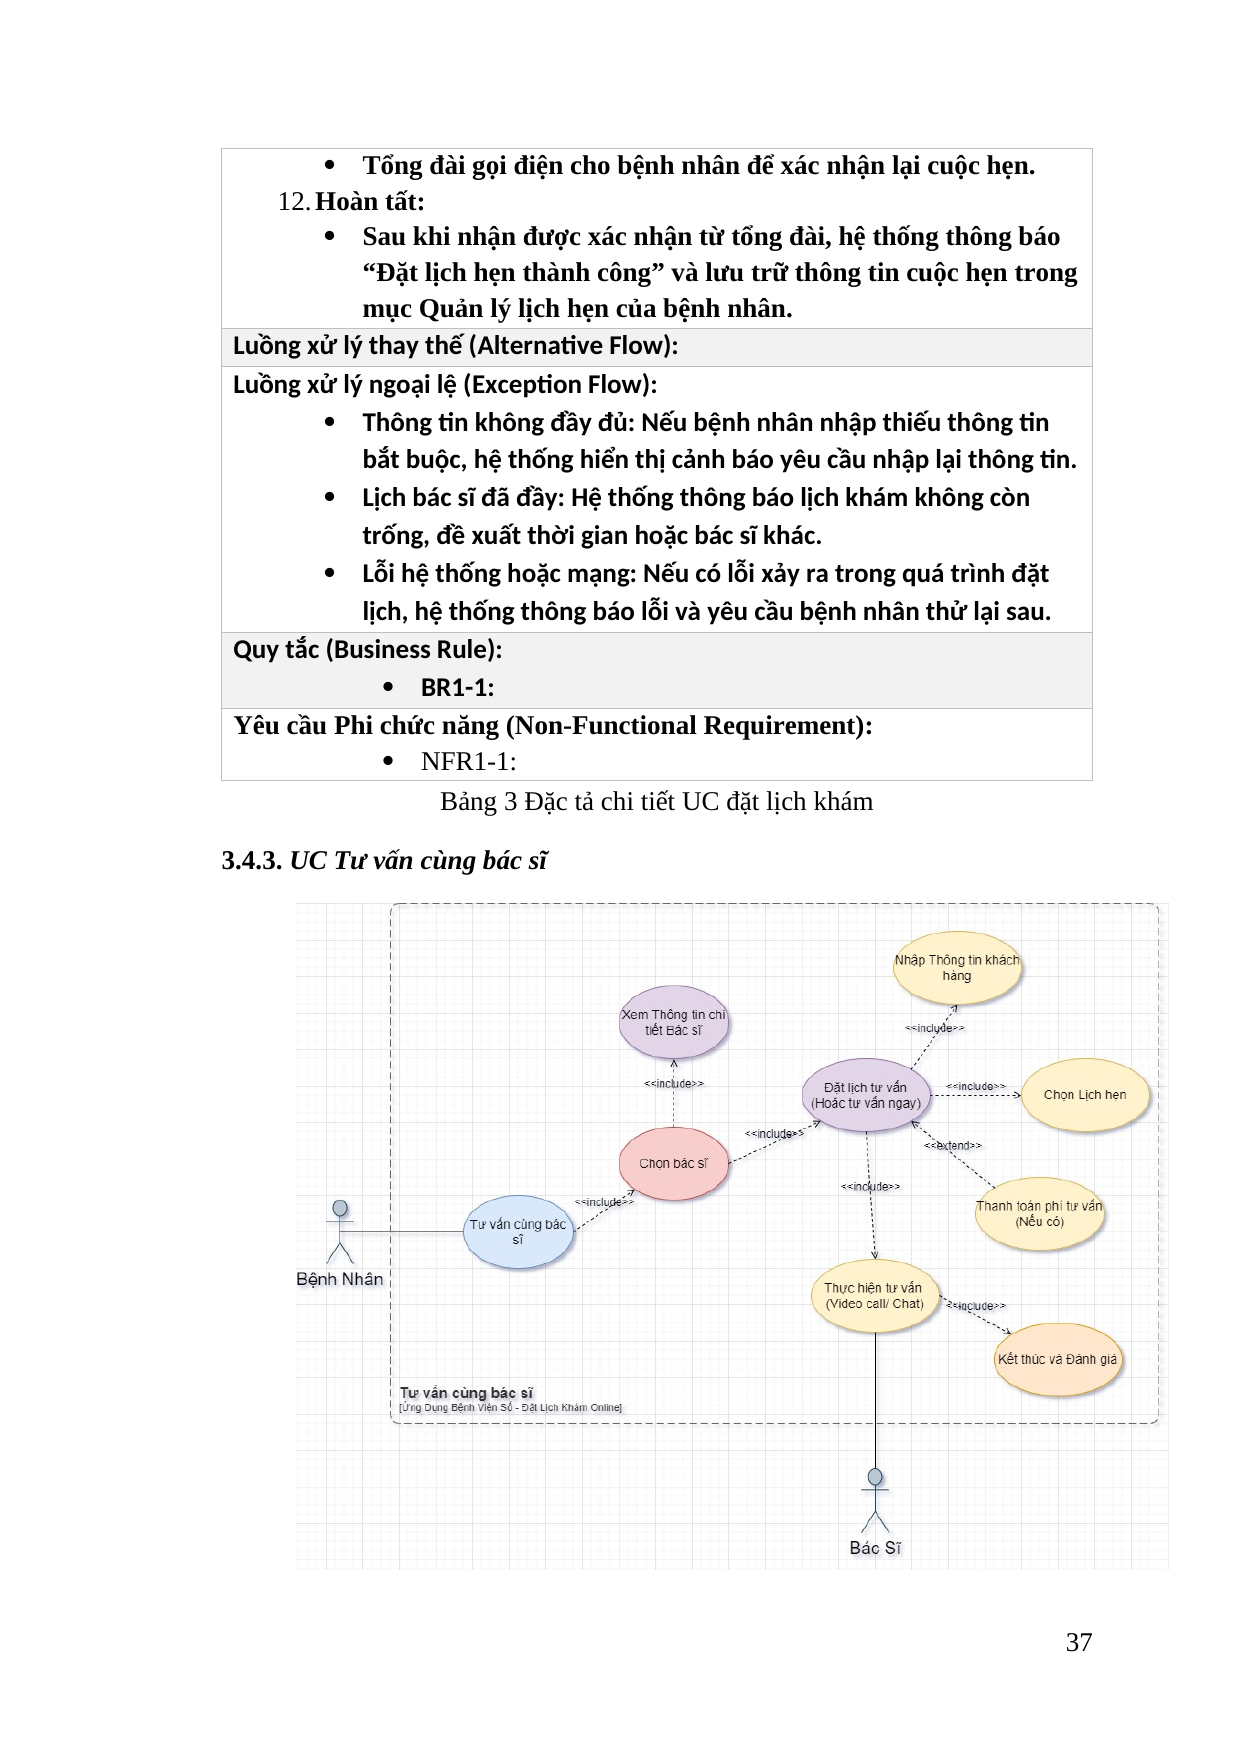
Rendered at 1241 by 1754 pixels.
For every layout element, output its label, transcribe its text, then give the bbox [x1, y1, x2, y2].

picture [296, 903, 1169, 1570]
table_cell Yêu cầu Phi chức năng (Non-Functional Requirement): NFR1-1: [222, 709, 1092, 780]
table_cell Luồng xử lý thay thế (Alternative Flow): [222, 329, 1092, 366]
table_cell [222, 149, 1092, 327]
table_cell Quy tắc (Business Rule): BR1-1: [222, 633, 1092, 708]
subtitle UC Tư vấn cùng bác sĩ [221, 844, 1092, 876]
table_cell Luồng xử lý ngoại lệ (Exception Flow): Thông tin không đầy đủ: Nếu bệnh nhân nhập thiếu thông tin bắt buộc, hệ thống hiển thị cảnh báo yêu cầu nhập lại thông tin. Lịch bác sĩ đã đầy: Hệ thống thông báo lịch khám không còn trống, đề xuất thời gian hoặc bác sĩ khác. Lỗi hệ thống hoặc mạng: Nếu có lỗi xảy ra trong quá trình đặt lịch, hệ thống thông báo lỗi và yêu cầu bệnh nhân thử lại sau. [222, 367, 1092, 632]
